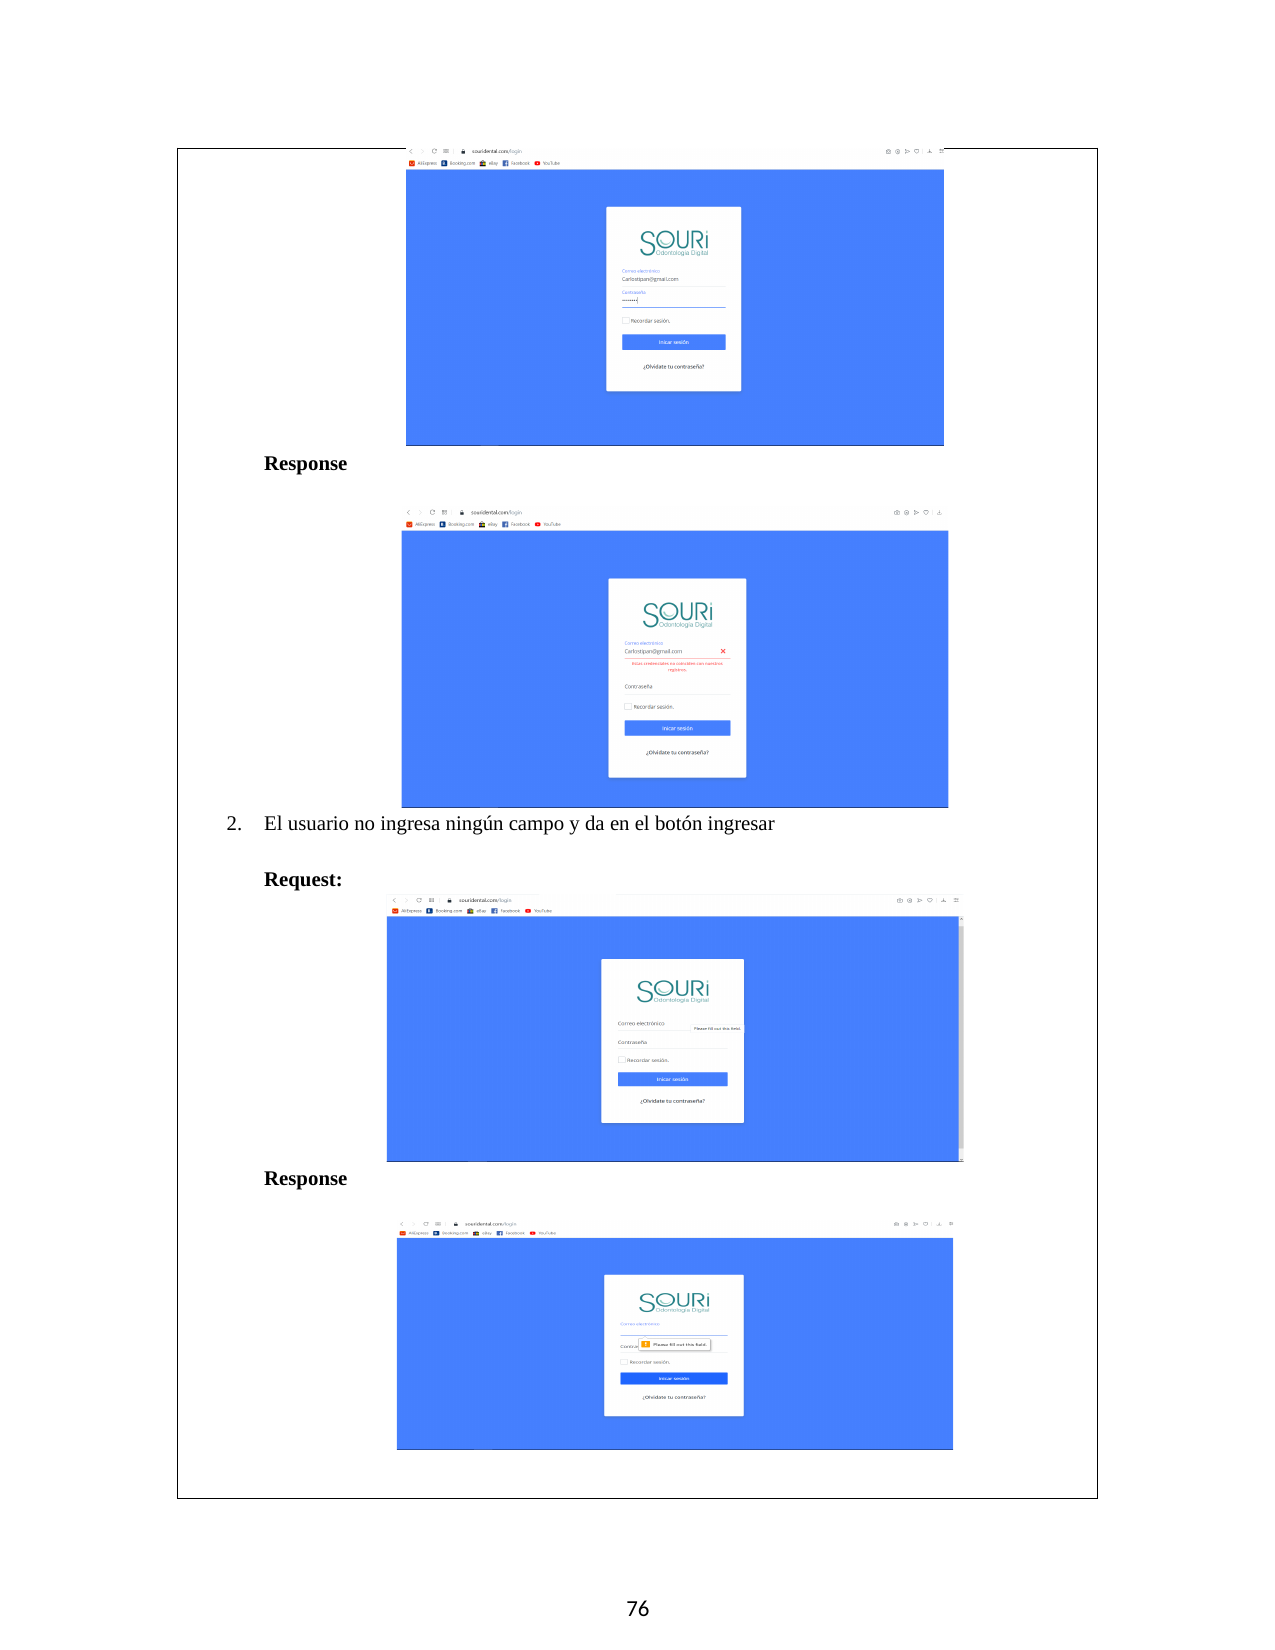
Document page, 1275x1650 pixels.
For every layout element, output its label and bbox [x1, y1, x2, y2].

table_header [178, 149, 1097, 1498]
picture [386, 894, 964, 1162]
picture [396, 1220, 954, 1450]
picture [401, 506, 949, 808]
picture [406, 148, 944, 446]
